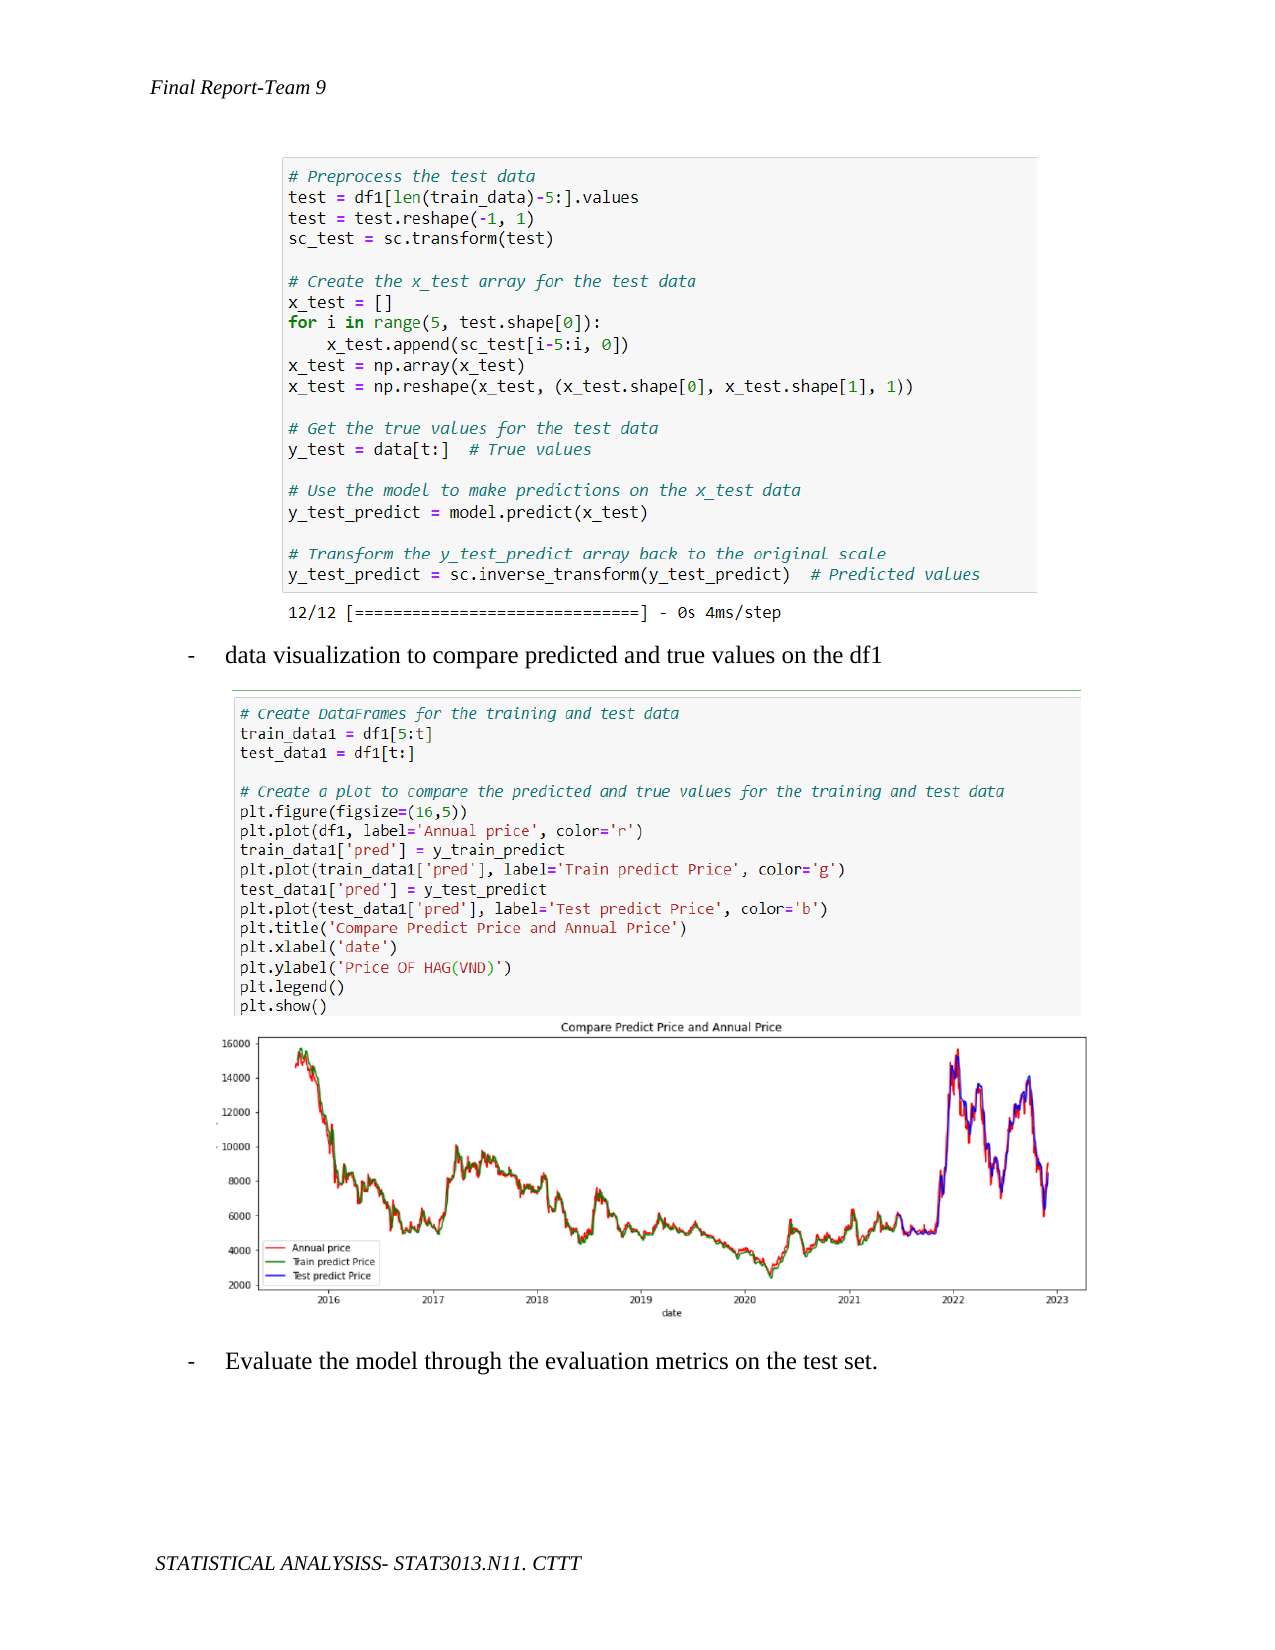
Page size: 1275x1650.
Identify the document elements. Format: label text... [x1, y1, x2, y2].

picture [216, 688, 1097, 1317]
picture [275, 150, 1038, 640]
list data visualization to compare predicted and true values on the df1 [187, 639, 1125, 670]
list Evaluate the model through the evaluation metrics on the test set. [187, 1345, 1125, 1376]
